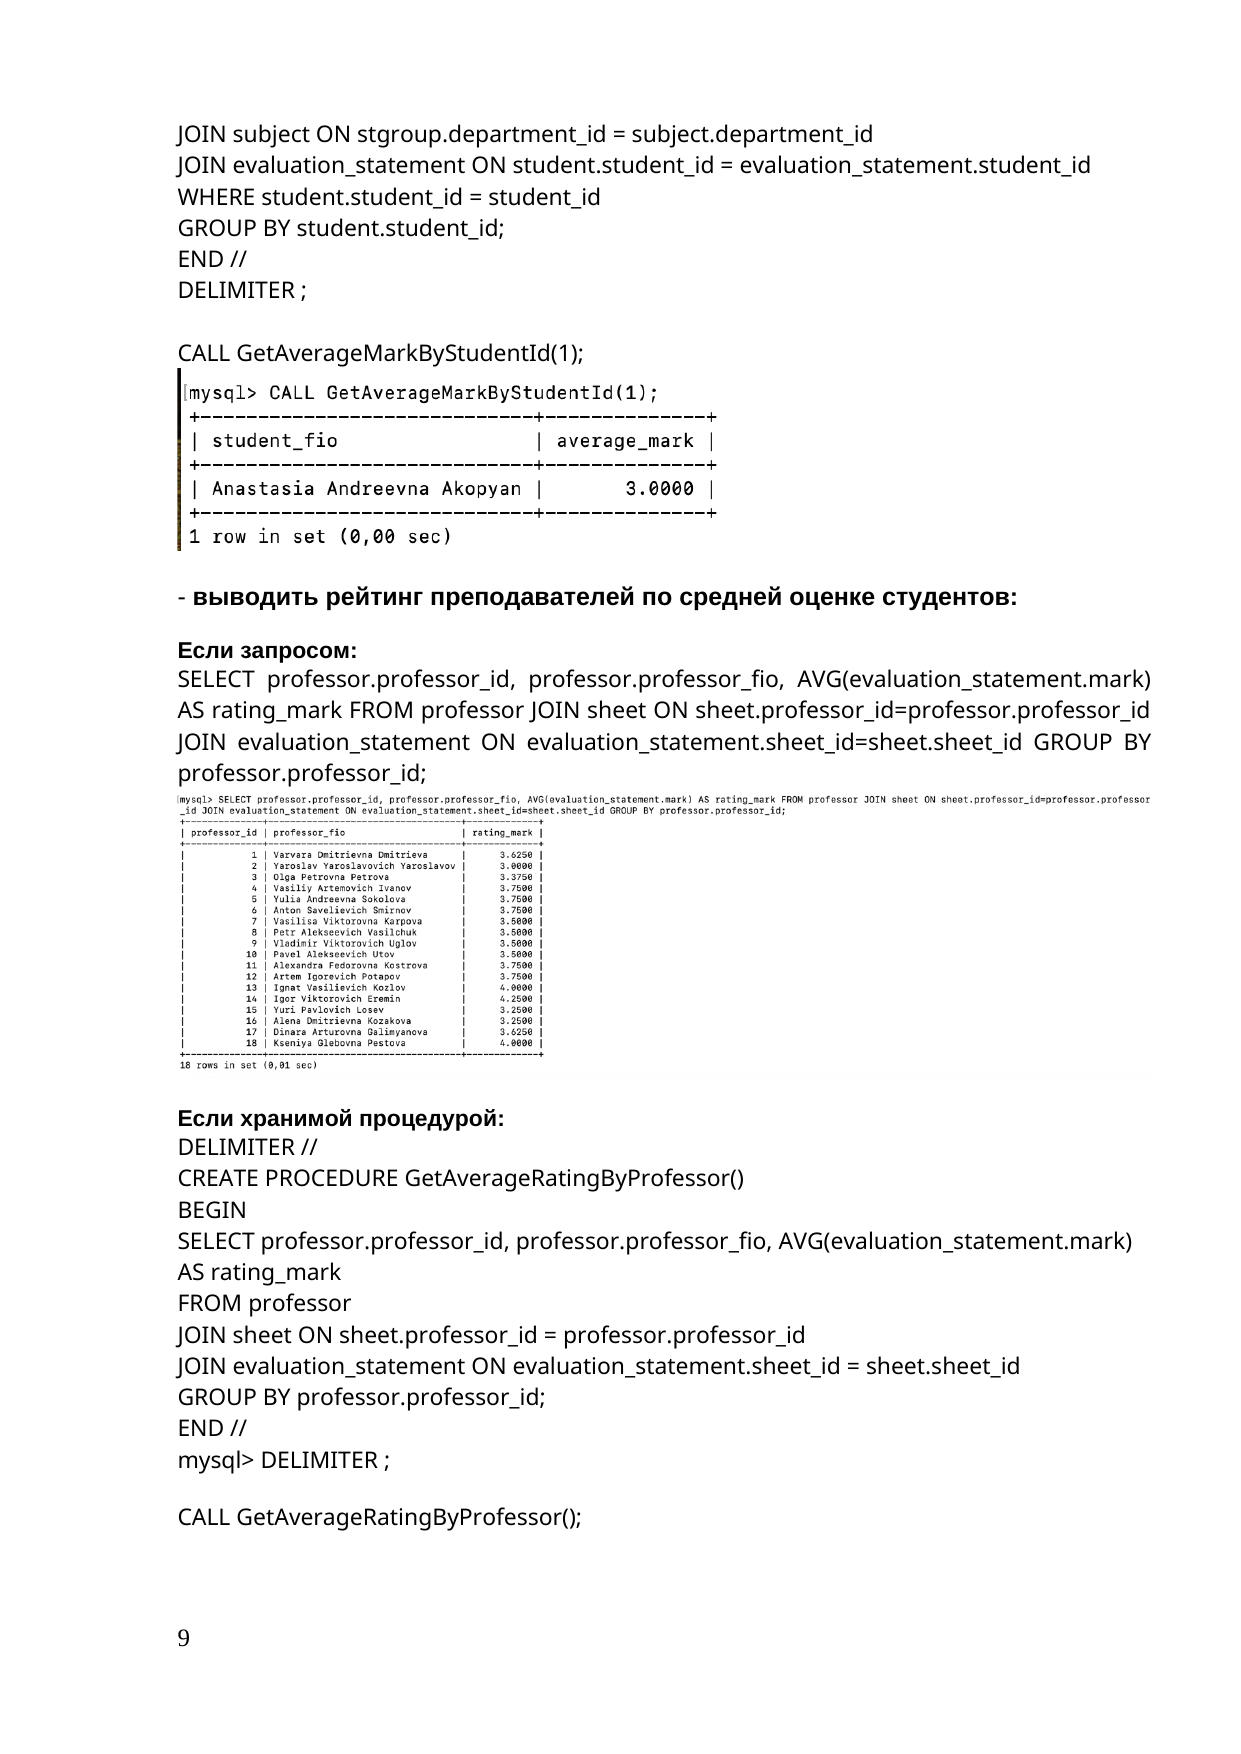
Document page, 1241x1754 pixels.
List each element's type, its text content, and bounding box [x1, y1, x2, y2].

text Если запросом: [177, 637, 1152, 663]
text Если хранимой процедурой: [177, 1105, 1152, 1131]
text FROM professor [177, 1287, 1152, 1319]
text JOIN subject ON stgroup.department_id = subject.department_id [177, 118, 1152, 149]
text - выводить рейтинг преподавателей по средней оценке студентов: [177, 581, 1152, 610]
text END // [177, 243, 1152, 274]
text JOIN sheet ON sheet.professor_id = professor.professor_id [177, 1319, 1152, 1350]
text BEGIN [177, 1194, 1152, 1225]
text CALL GetAverageMarkByStudentId(1); [177, 337, 1152, 368]
text GROUP BY student.student_id; [177, 212, 1152, 243]
picture [177, 787, 1152, 1079]
text GROUP BY professor.professor_id; [177, 1381, 1152, 1412]
text JOIN evaluation_statement ON evaluation_statement.sheet_id = sheet.sheet_id [177, 1350, 1152, 1381]
picture [177, 368, 730, 551]
text DELIMITER ; [177, 274, 1152, 306]
text CREATE PROCEDURE GetAverageRatingByProfessor() [177, 1162, 1152, 1194]
text DELIMITER // [177, 1131, 1152, 1162]
text JOIN evaluation_statement ON student.student_id = evaluation_statement.student_id [177, 149, 1152, 181]
text END // [177, 1412, 1152, 1444]
text SELECT professor.professor_id, professor.professor_fio, AVG(evaluation_statement.mark) AS rating_mark [177, 1225, 1152, 1287]
text WHERE student.student_id = student_id [177, 181, 1152, 212]
text CALL GetAverageRatingByProfessor(); [177, 1501, 1152, 1532]
text SELECT professor.professor_id, professor.professor_fio, AVG(evaluation_statement.mark) AS rating_mark FROM professor JOIN sheet ON sheet.professor_id=professor.professor_id JOIN evaluation_statement ON evaluation_statement.sheet_id=sheet.sheet_id GROUP BY professor.professor_id; [177, 663, 1152, 787]
text mysql> DELIMITER ; [177, 1444, 1152, 1475]
